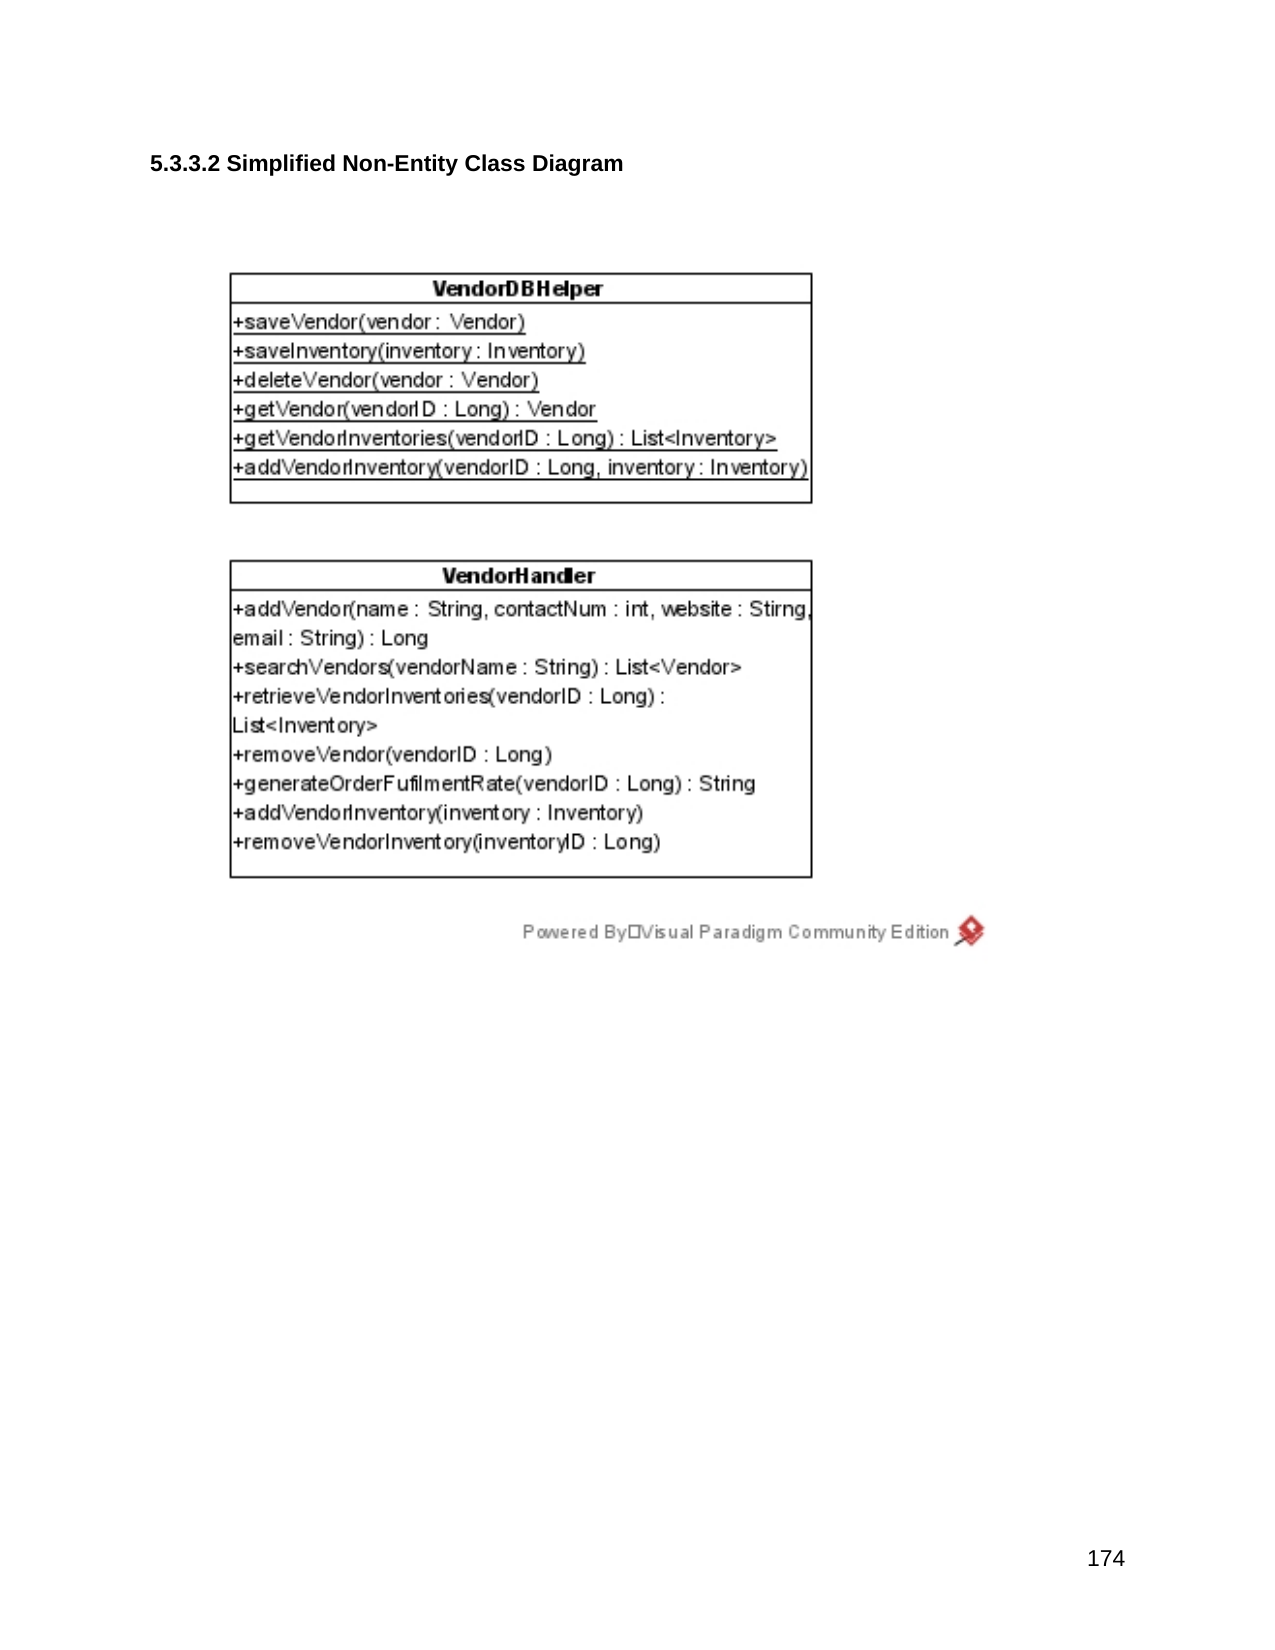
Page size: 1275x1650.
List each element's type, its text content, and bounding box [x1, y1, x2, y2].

subtitle 5.3.3.2 Simplified Non-Entity Class Diagram [150, 150, 1125, 176]
picture [150, 197, 995, 964]
